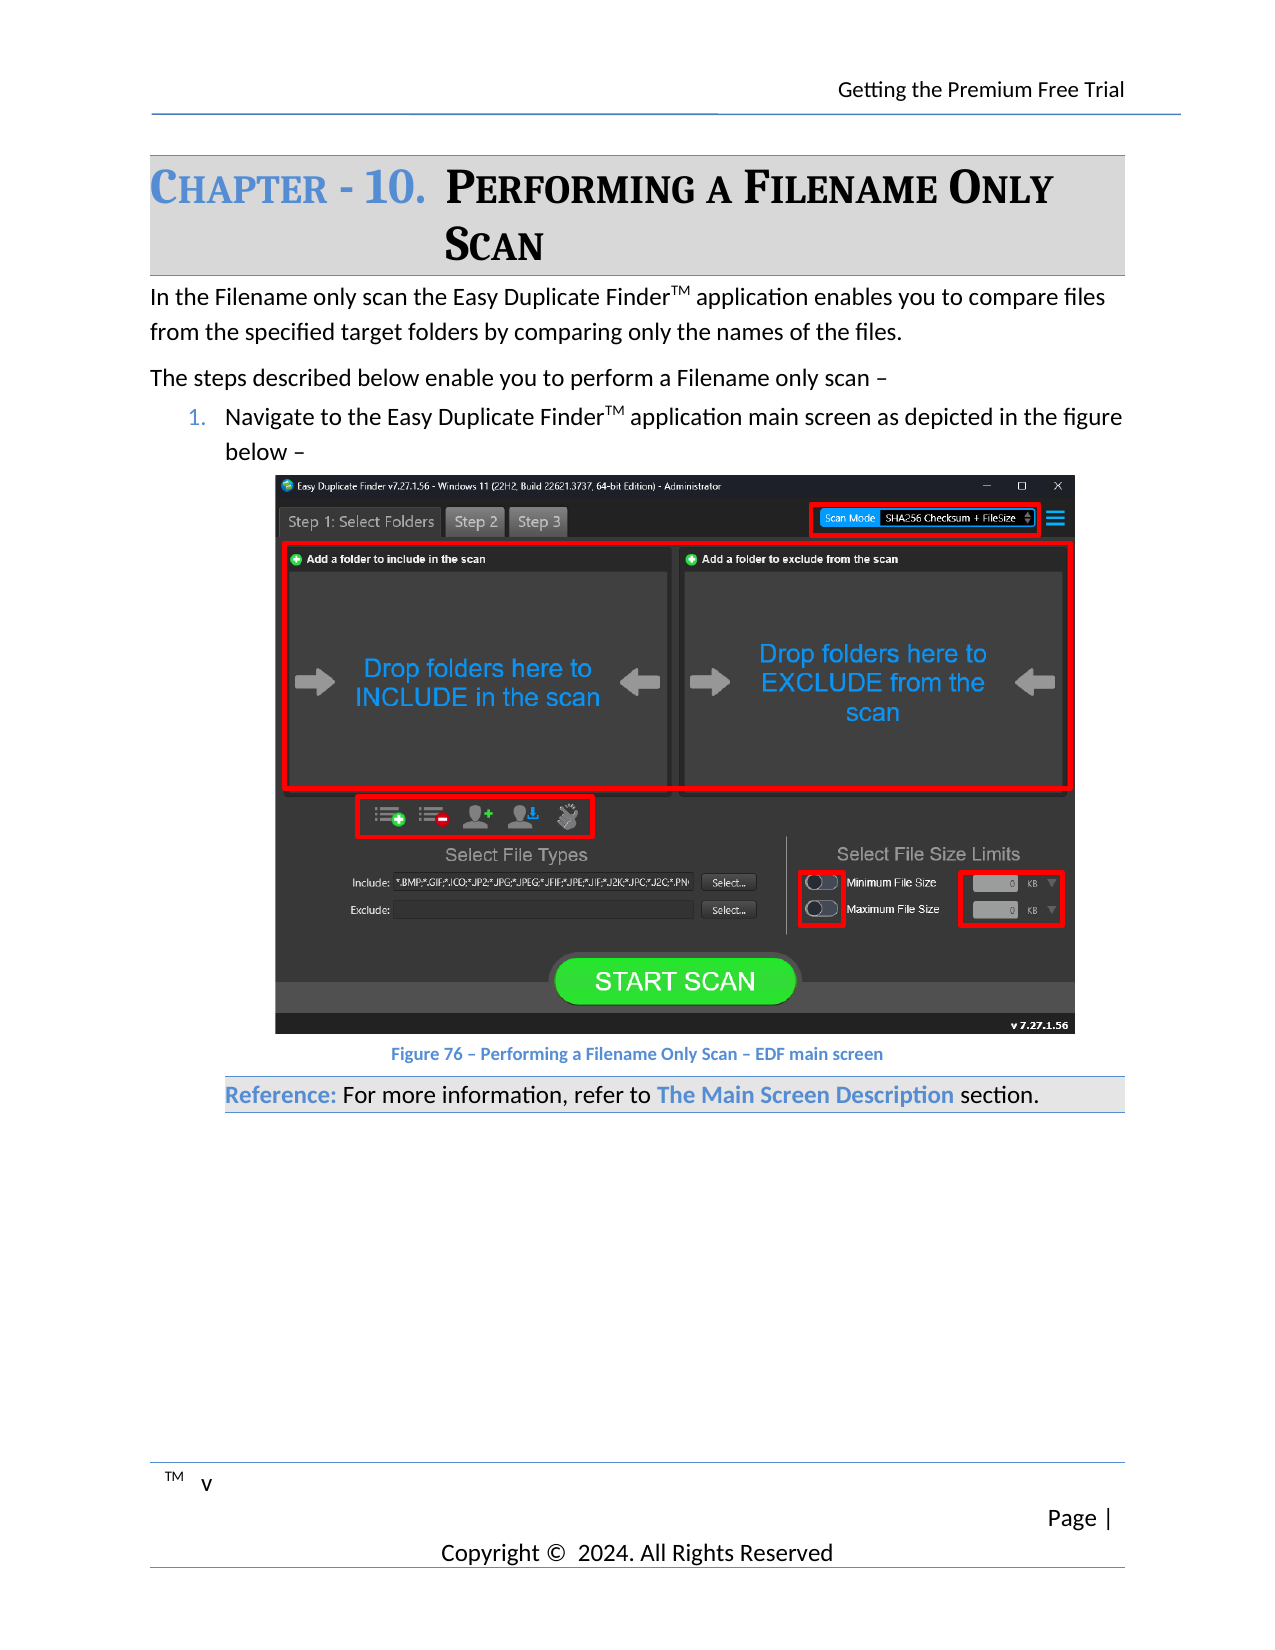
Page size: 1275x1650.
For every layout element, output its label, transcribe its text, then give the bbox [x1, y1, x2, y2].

list Navigate to the Easy Duplicate FinderTM application main screen as depicted in the figure below – [187, 401, 1125, 466]
picture [275, 475, 1075, 1034]
text Reference: For more information, refer to The Main Screen Description section. [225, 1077, 1125, 1112]
text In the Filename only scan the Easy Duplicate FinderTM application enables you to compare files from the specified target folders by comparing only the names of the files. [150, 281, 1125, 346]
text Figure 76 – Performing a Filename Only Scan – EDF main screen [150, 1042, 1125, 1065]
subtitle Performing a Filename Only Scan [150, 156, 1125, 275]
text The steps described below enable you to perform a Filename only scan – [150, 362, 1125, 392]
